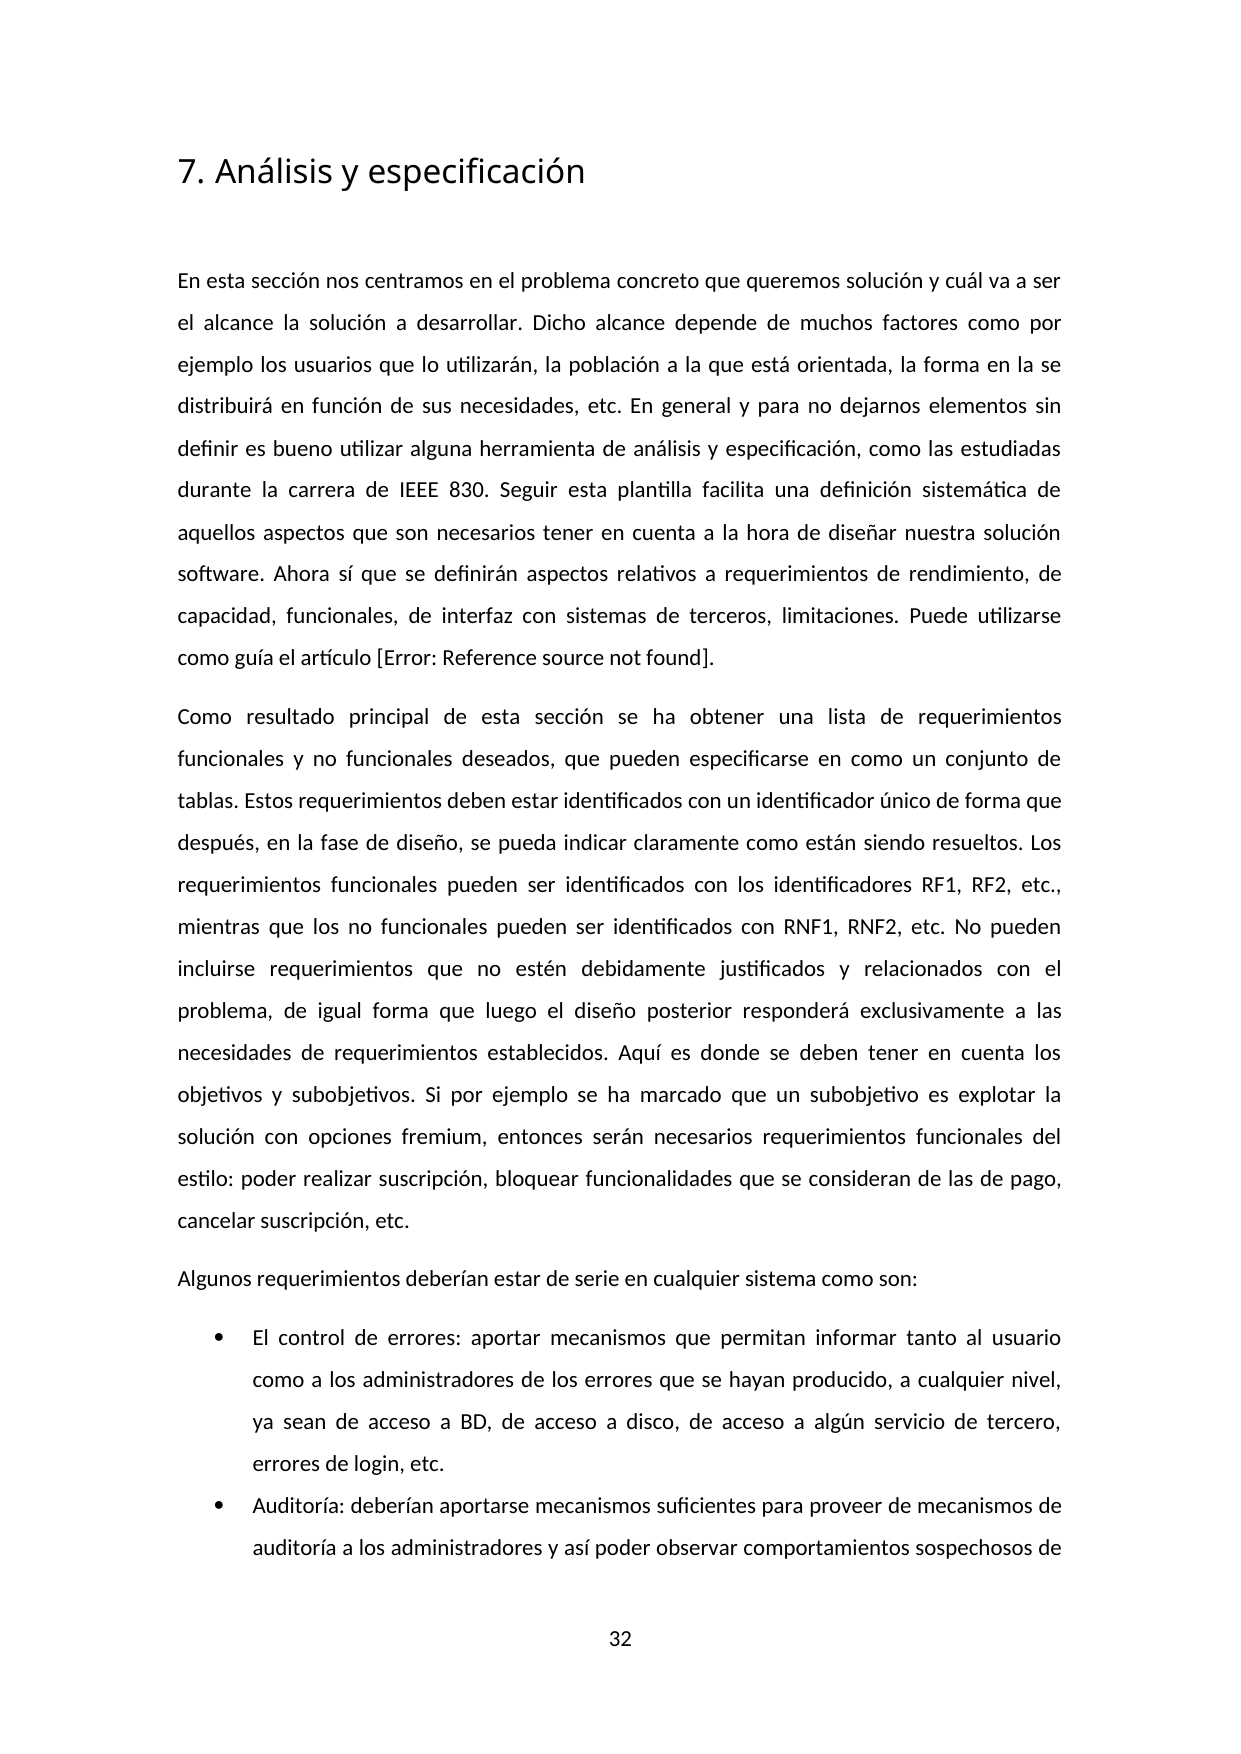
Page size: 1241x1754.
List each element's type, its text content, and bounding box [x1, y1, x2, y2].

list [215, 1491, 1063, 1561]
text Como resultado principal de esta sección se ha obtener una lista de requerimientos funcionales y no funcionales deseados, que pueden especificarse en como un conjunto de tablas. Estos requerimientos deben estar identificados con un identificador único de forma que después, en la fase de diseño, se pueda indicar claramente como están siendo resueltos. Los requerimientos funcionales pueden ser identificados con los identificadores RF1, RF2, etc., mientras que los no funcionales pueden ser identificados con RNF1, RNF2, etc. No pueden incluirse requerimientos que no estén debidamente justificados y relacionados con el problema, de igual forma que luego el diseño posterior responderá exclusivamente a las necesidades de requerimientos establecidos. Aquí es donde se deben tener en cuenta los objetivos y subobjetivos. Si por ejemplo se ha marcado que un subobjetivo es explotar la solución con opciones fremium, entonces serán necesarios requerimientos funcionales del estilo: poder realizar suscripción, bloquear funcionalidades que se consideran de las de pago, cancelar suscripción, etc. [177, 702, 1063, 1234]
list El control de errores: aportar mecanismos que permitan informar tanto al usuario como a los administradores de los errores que se hayan producido, a cualquier nivel, ya sean de acceso a BD, de acceso a disco, de acceso a algún servicio de tercero, errores de login, etc. [215, 1323, 1063, 1477]
subtitle Análisis y especificación [177, 148, 1063, 193]
text Algunos requerimientos deberían estar de serie en cualquier sistema como son: [177, 1264, 1063, 1293]
